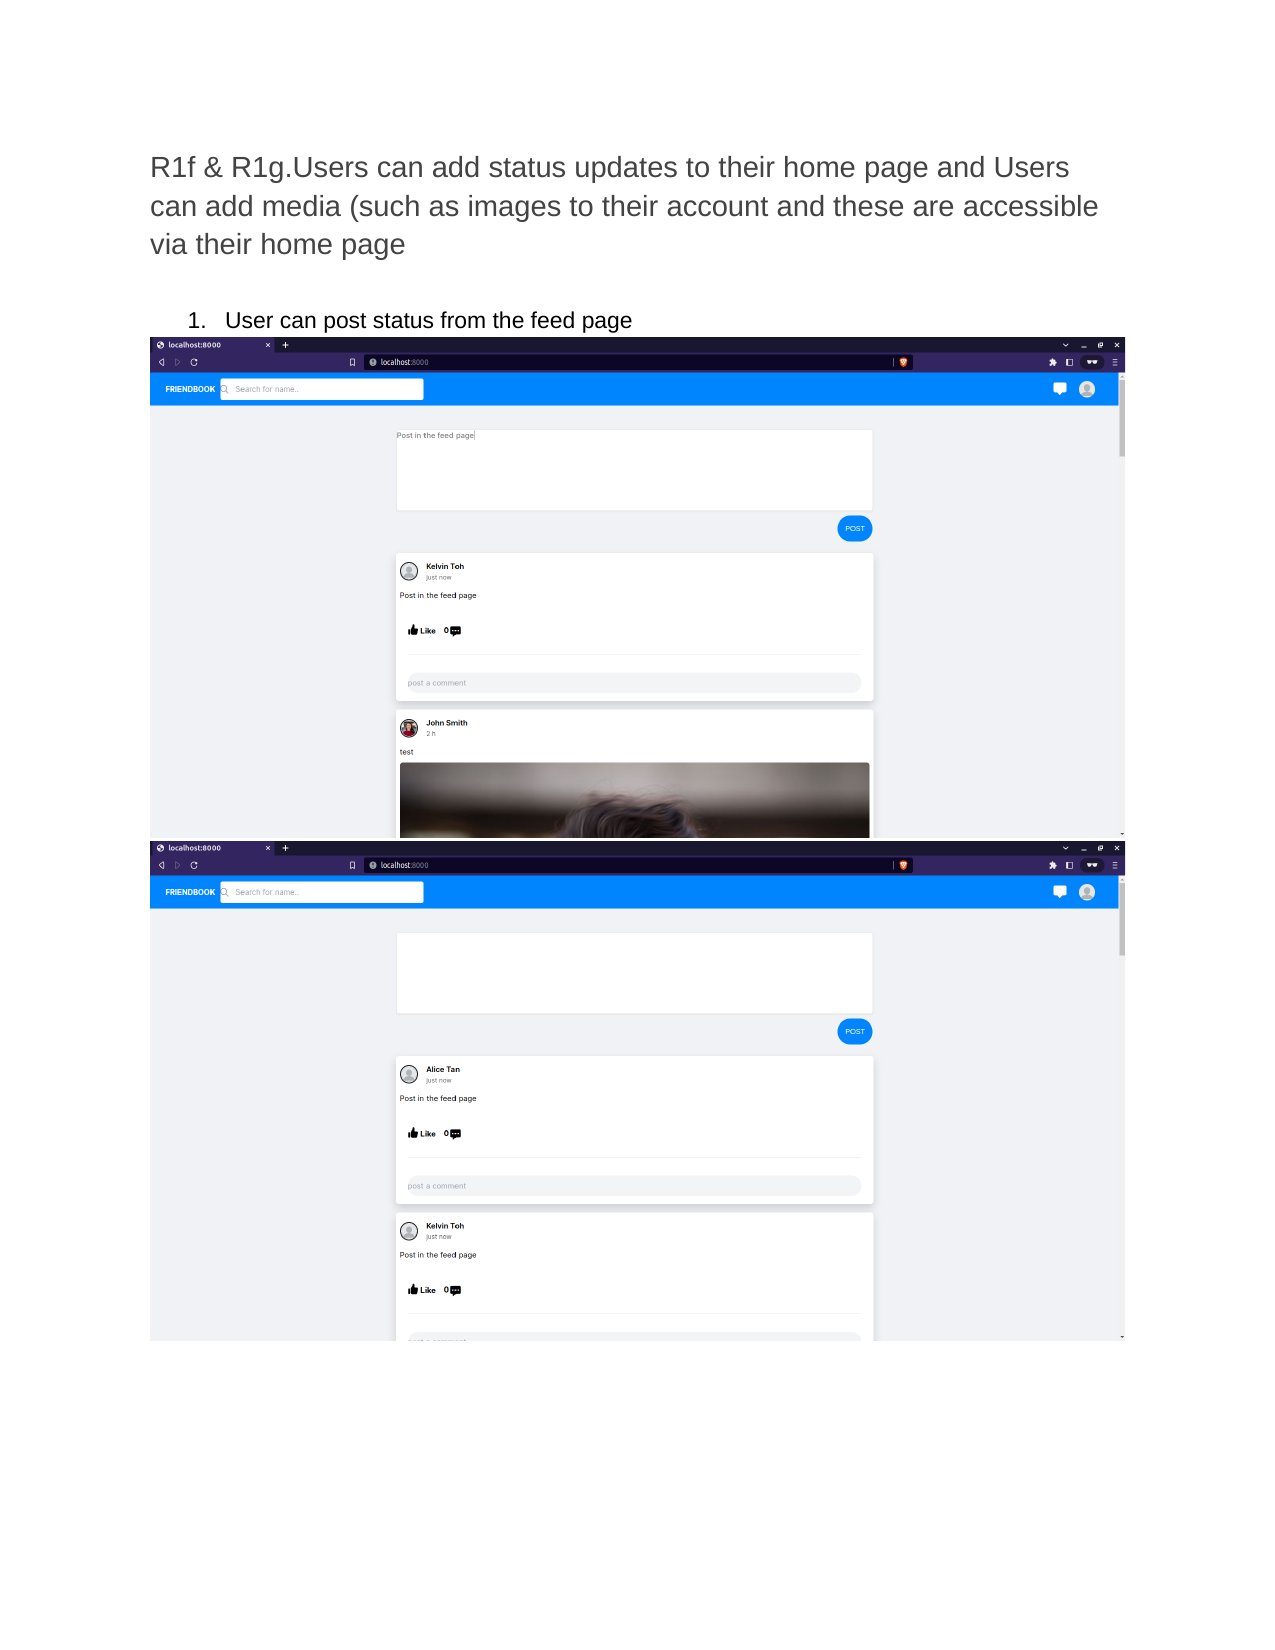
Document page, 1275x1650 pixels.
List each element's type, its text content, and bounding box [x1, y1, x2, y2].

list User can post status from the feed page [187, 307, 1125, 333]
picture [150, 337, 1125, 838]
picture [150, 841, 1125, 1341]
subtitle R1f & R1g.Users can add status updates to their home page and Users can add media (such as images to their account and these are accessible via their home page [150, 150, 1125, 261]
